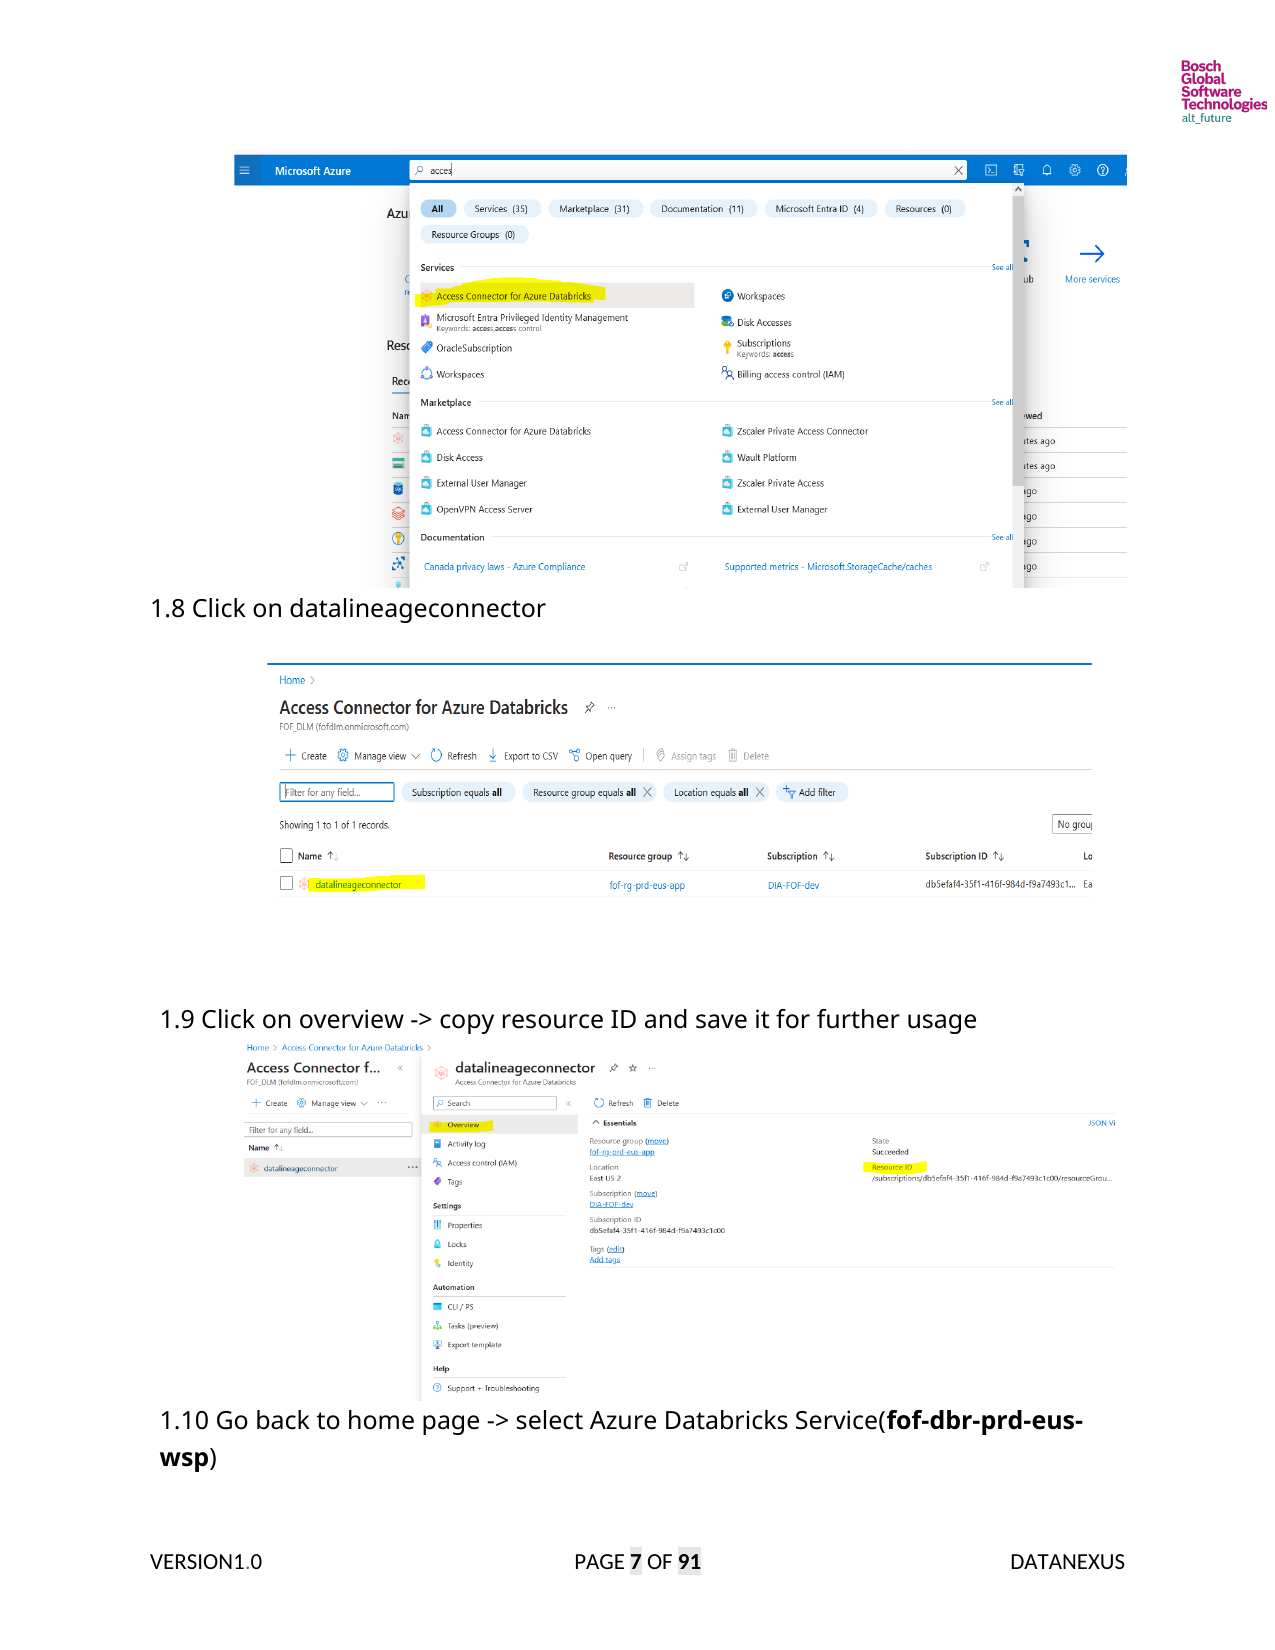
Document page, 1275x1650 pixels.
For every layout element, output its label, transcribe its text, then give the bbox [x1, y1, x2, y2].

picture [267, 663, 1093, 999]
list 1.8 Click on datalineageconnector [150, 590, 1125, 624]
list 1.10 Go back to home page -> select Azure Databricks Service(fof-dbr-prd-eus-wsp) [159, 1403, 1125, 1474]
picture [1181, 60, 1268, 124]
picture [244, 1038, 1116, 1401]
list 1.9 Click on overview -> copy resource ID and save it for further usage [159, 1001, 1125, 1036]
picture [234, 150, 1127, 588]
